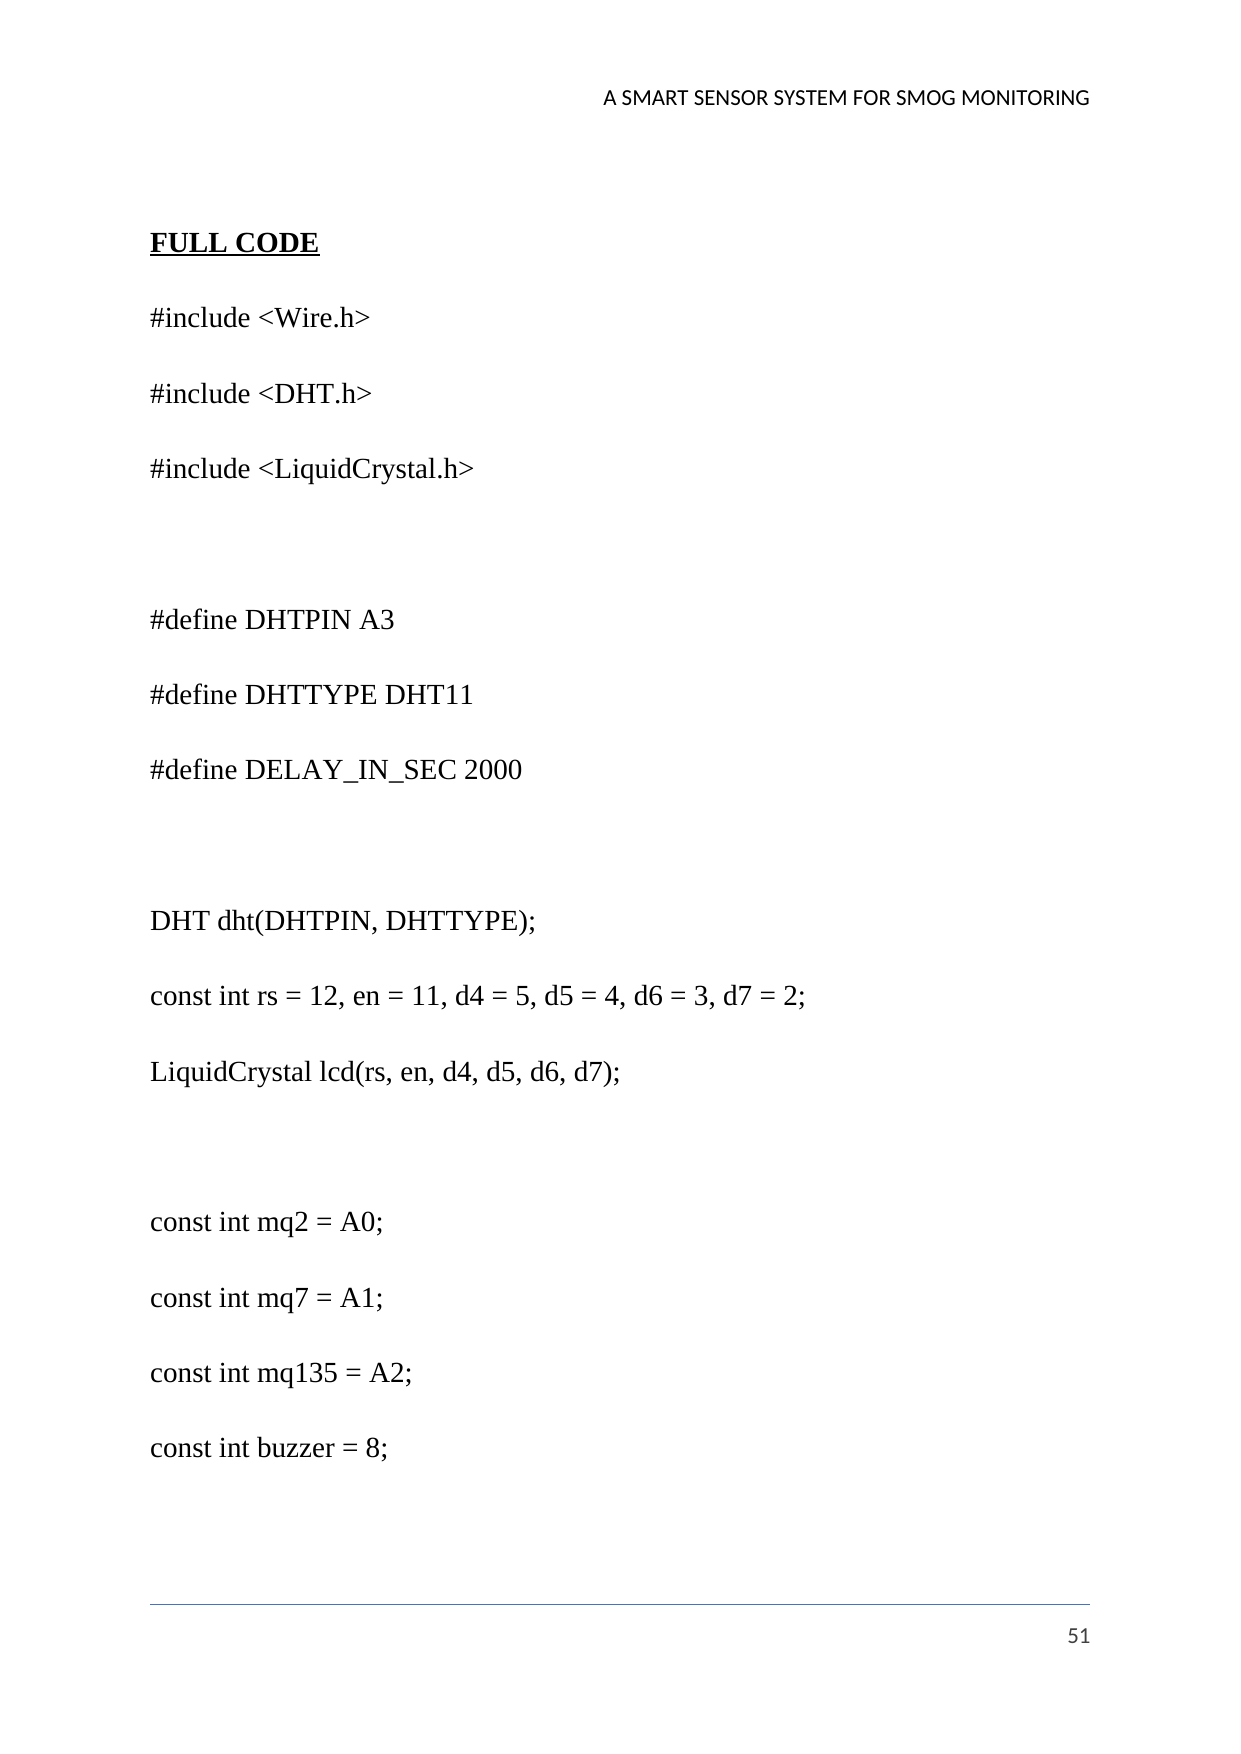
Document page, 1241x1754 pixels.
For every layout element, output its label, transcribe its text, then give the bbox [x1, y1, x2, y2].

text LiquidCrystal lcd(rs, en, d4, d5, d6, d7); [150, 1054, 1078, 1087]
text #define DELAY_IN_SEC 2000 [150, 752, 1078, 786]
text const int mq2 = A0; [150, 1204, 1078, 1238]
text #include <Wire.h> [150, 301, 1078, 334]
text const int mq135 = A2; [150, 1355, 1078, 1388]
text const int mq7 = A1; [150, 1280, 1078, 1313]
text const int rs = 12, en = 11, d4 = 5, d5 = 4, d6 = 3, d7 = 2; [150, 978, 1078, 1012]
text #include <DHT.h> [150, 376, 1078, 409]
text #include <LiquidCrystal.h> [150, 451, 1078, 485]
text #define DHTPIN A3 [150, 602, 1078, 635]
text #define DHTTYPE DHT11 [150, 677, 1078, 711]
text DHT dht(DHTPIN, DHTTYPE); [150, 903, 1078, 937]
text FULL CODE [150, 225, 1078, 259]
text const int buzzer = 8; [150, 1430, 1078, 1464]
